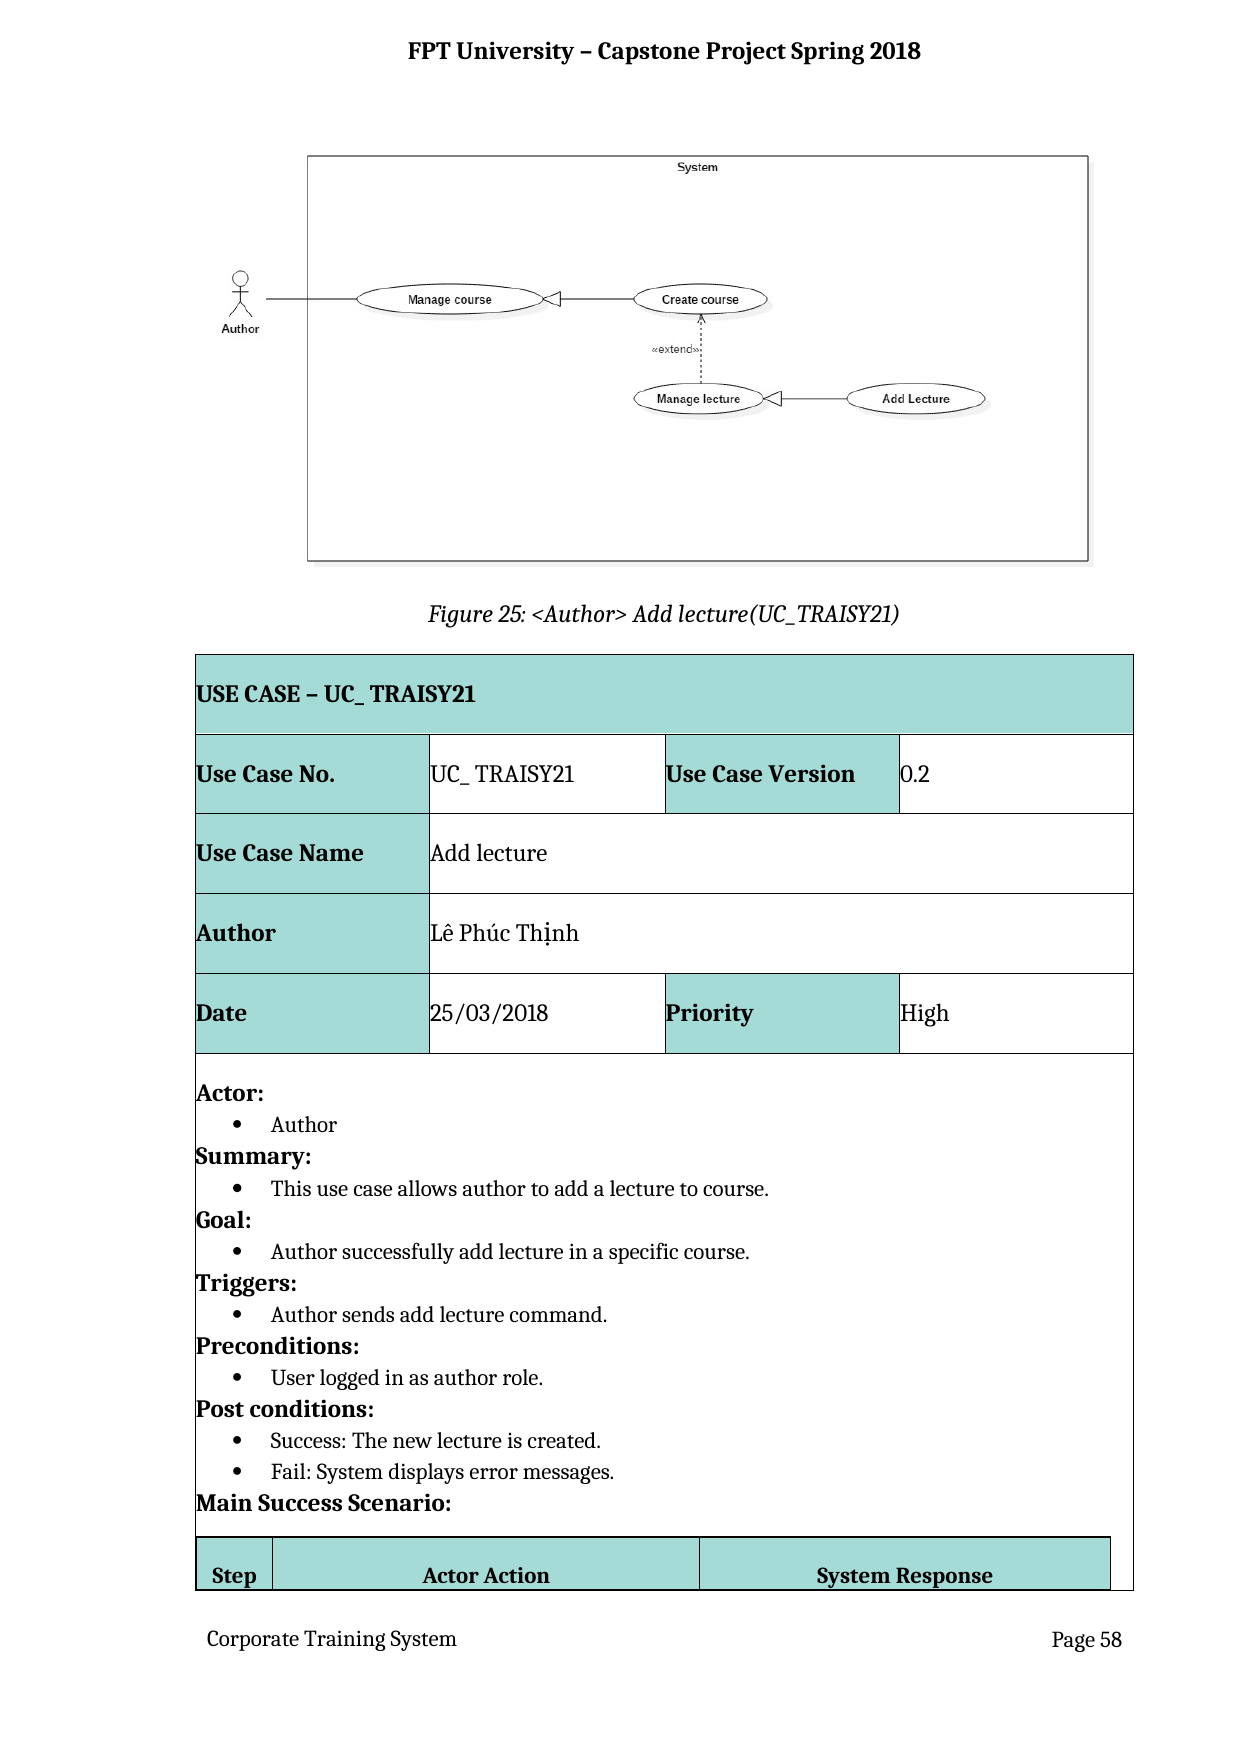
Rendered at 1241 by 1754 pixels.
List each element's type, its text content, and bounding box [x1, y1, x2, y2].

table_cell Use Case Name [196, 814, 429, 893]
table_cell Priority [666, 974, 899, 1053]
table_cell Lê Phúc Thịnh [430, 894, 1133, 973]
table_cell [196, 1054, 1133, 1590]
table_cell 25/03/2018 [430, 974, 665, 1053]
table_cell 0.2 [900, 735, 1133, 813]
table_cell High [900, 974, 1133, 1053]
table_cell Date [196, 974, 429, 1053]
table_cell Use Case Version [666, 735, 899, 813]
table_cell Use Case No. [196, 735, 429, 813]
text Figure 25: <Author> Add lecture(UC_TRAISY21) [207, 600, 1122, 628]
picture [206, 147, 1123, 596]
table_cell Author [196, 894, 429, 973]
table_cell Add lecture [430, 814, 1133, 893]
table_header USE CASE – UC_ TRAISY21 [196, 655, 1133, 733]
table_cell UC_ TRAISY21 [430, 735, 665, 813]
